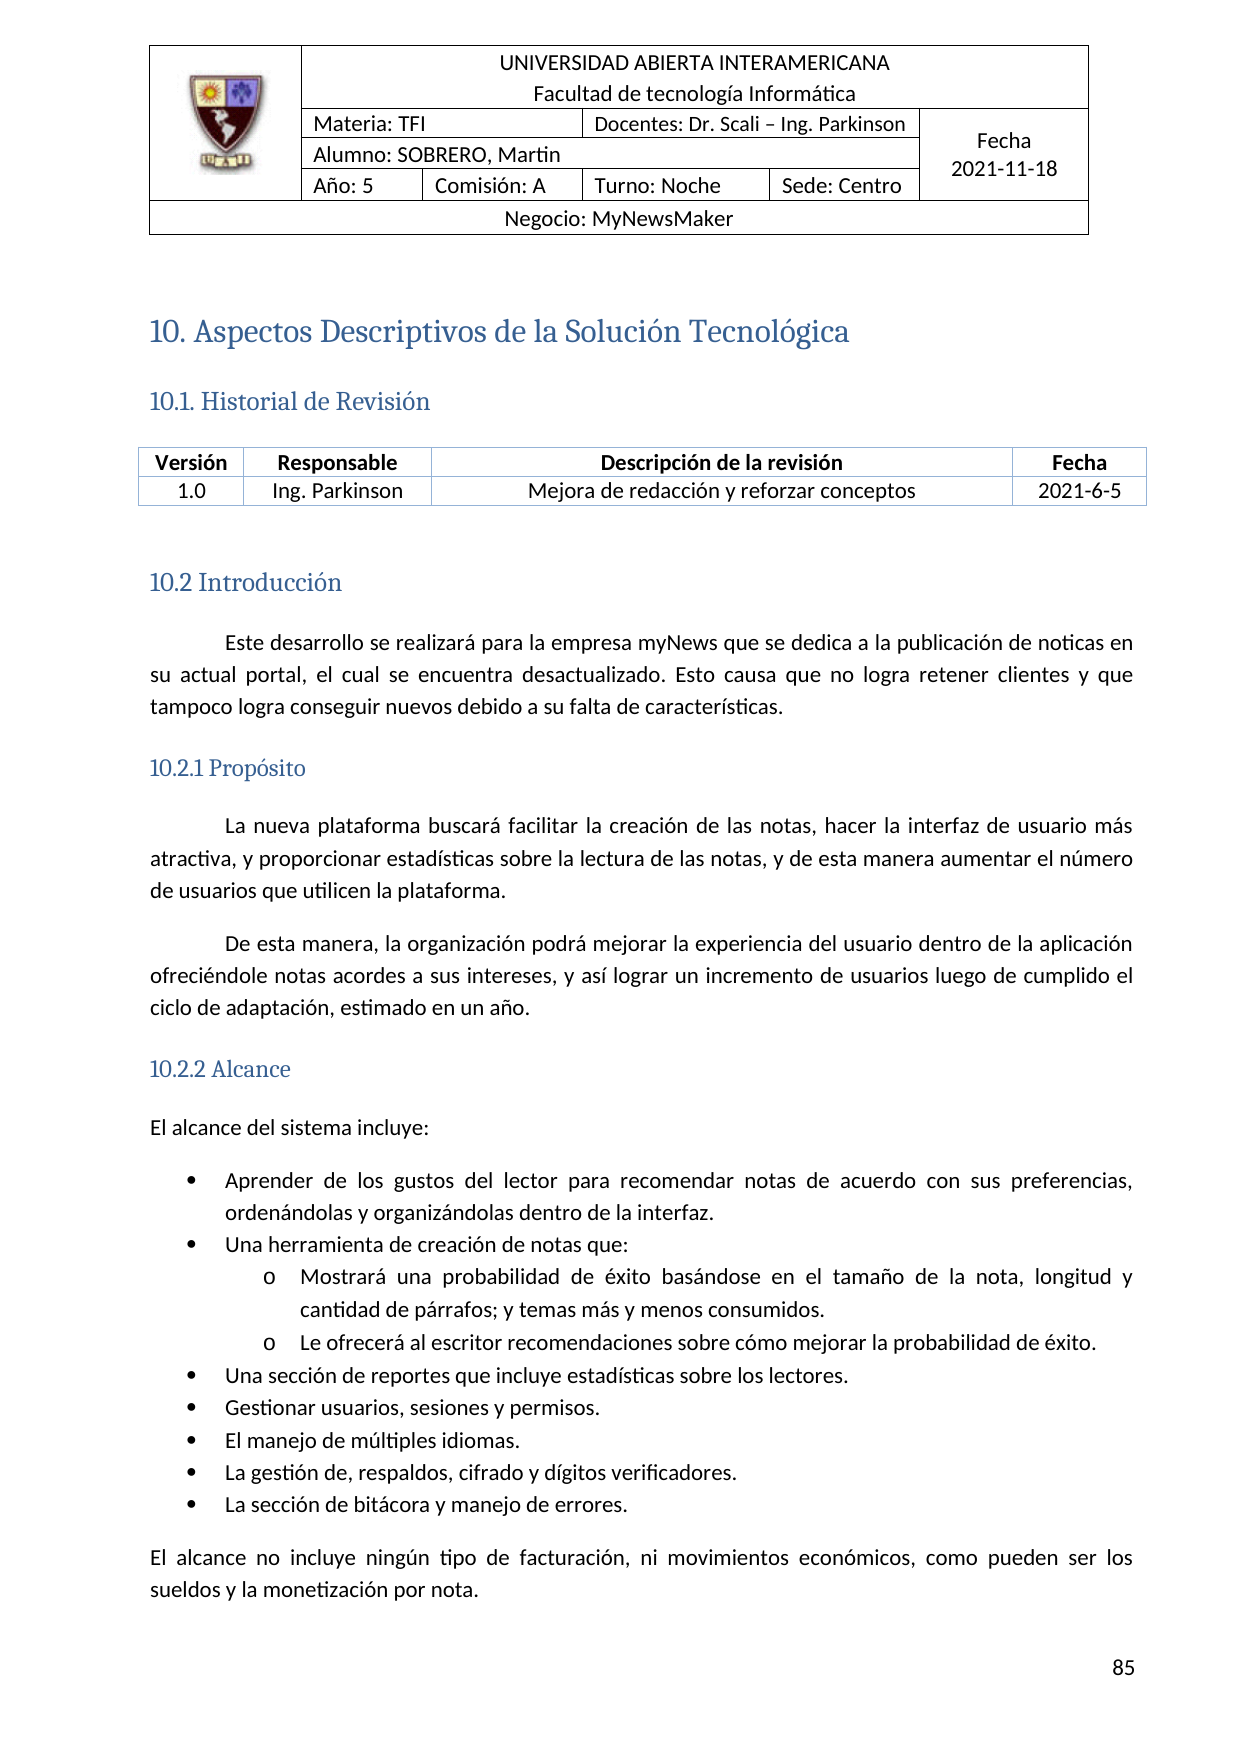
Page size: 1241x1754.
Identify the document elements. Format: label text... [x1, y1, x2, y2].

table_header Fecha [1013, 448, 1146, 476]
subtitle 10.2 Introducción [150, 567, 1135, 598]
table_cell Ing. Parkinson [244, 477, 431, 505]
subtitle 10.2.1 Propósito [150, 753, 1135, 782]
list La gestión de, respaldos, cifrado y dígitos verificadores. [187, 1458, 1135, 1486]
subtitle 10.2.2 Alcance [150, 1055, 1135, 1083]
list Una sección de reportes que incluye estadísticas sobre los lectores. [187, 1361, 1135, 1389]
picture [175, 67, 276, 180]
table_cell 1.0 [139, 477, 243, 505]
list Mostrará una probabilidad de éxito basándose en el tamaño de la nota, longitud y cantidad de párrafos; y temas más y menos consumidos. [262, 1262, 1135, 1324]
text El alcance no incluye ningún tipo de facturación, ni movimientos económicos, como pueden ser los sueldos y la monetización por nota. [150, 1543, 1135, 1603]
table_header Responsable [244, 448, 431, 476]
table_header Descripción de la revisión [432, 448, 1012, 476]
subtitle 10.1. Historial de Revisión [150, 386, 1135, 417]
text De esta manera, la organización podrá mejorar la experiencia del usuario dentro de la aplicación ofreciéndole notas acordes a sus intereses, y así lograr un incremento de usuarios luego de cumplido el ciclo de adaptación, estimado en un año. [150, 929, 1135, 1021]
table_cell 2021-6-5 [1013, 477, 1146, 505]
text Este desarrollo se realizará para la empresa myNews que se dedica a la publicación de noticas en su actual portal, el cual se encuentra desactualizado. Esto causa que no logra retener clientes y que tampoco logra conseguir nuevos debido a su falta de características. [150, 628, 1135, 720]
text El alcance del sistema incluye: [150, 1113, 1135, 1141]
list Una herramienta de creación de notas que: [187, 1230, 1135, 1258]
list La sección de bitácora y manejo de errores. [187, 1490, 1135, 1518]
table_header Versión [139, 448, 243, 476]
list Le ofrecerá al escritor recomendaciones sobre cómo mejorar la probabilidad de éxito. [262, 1328, 1135, 1357]
text La nueva plataforma buscará facilitar la creación de las notas, hacer la interfaz de usuario más atractiva, y proporcionar estadísticas sobre la lectura de las notas, y de esta manera aumentar el número de usuarios que utilicen la plataforma. [150, 812, 1135, 904]
list Gestionar usuarios, sesiones y permisos. [187, 1393, 1135, 1422]
subtitle 10. Aspectos Descriptivos de la Solución Tecnológica [150, 313, 1135, 351]
list Aprender de los gustos del lector para recomendar notas de acuerdo con sus preferencias, ordenándolas y organizándolas dentro de la interfaz. [187, 1166, 1135, 1226]
table_cell Mejora de redacción y reforzar conceptos [432, 477, 1012, 505]
list El manejo de múltiples idiomas. [187, 1426, 1135, 1454]
